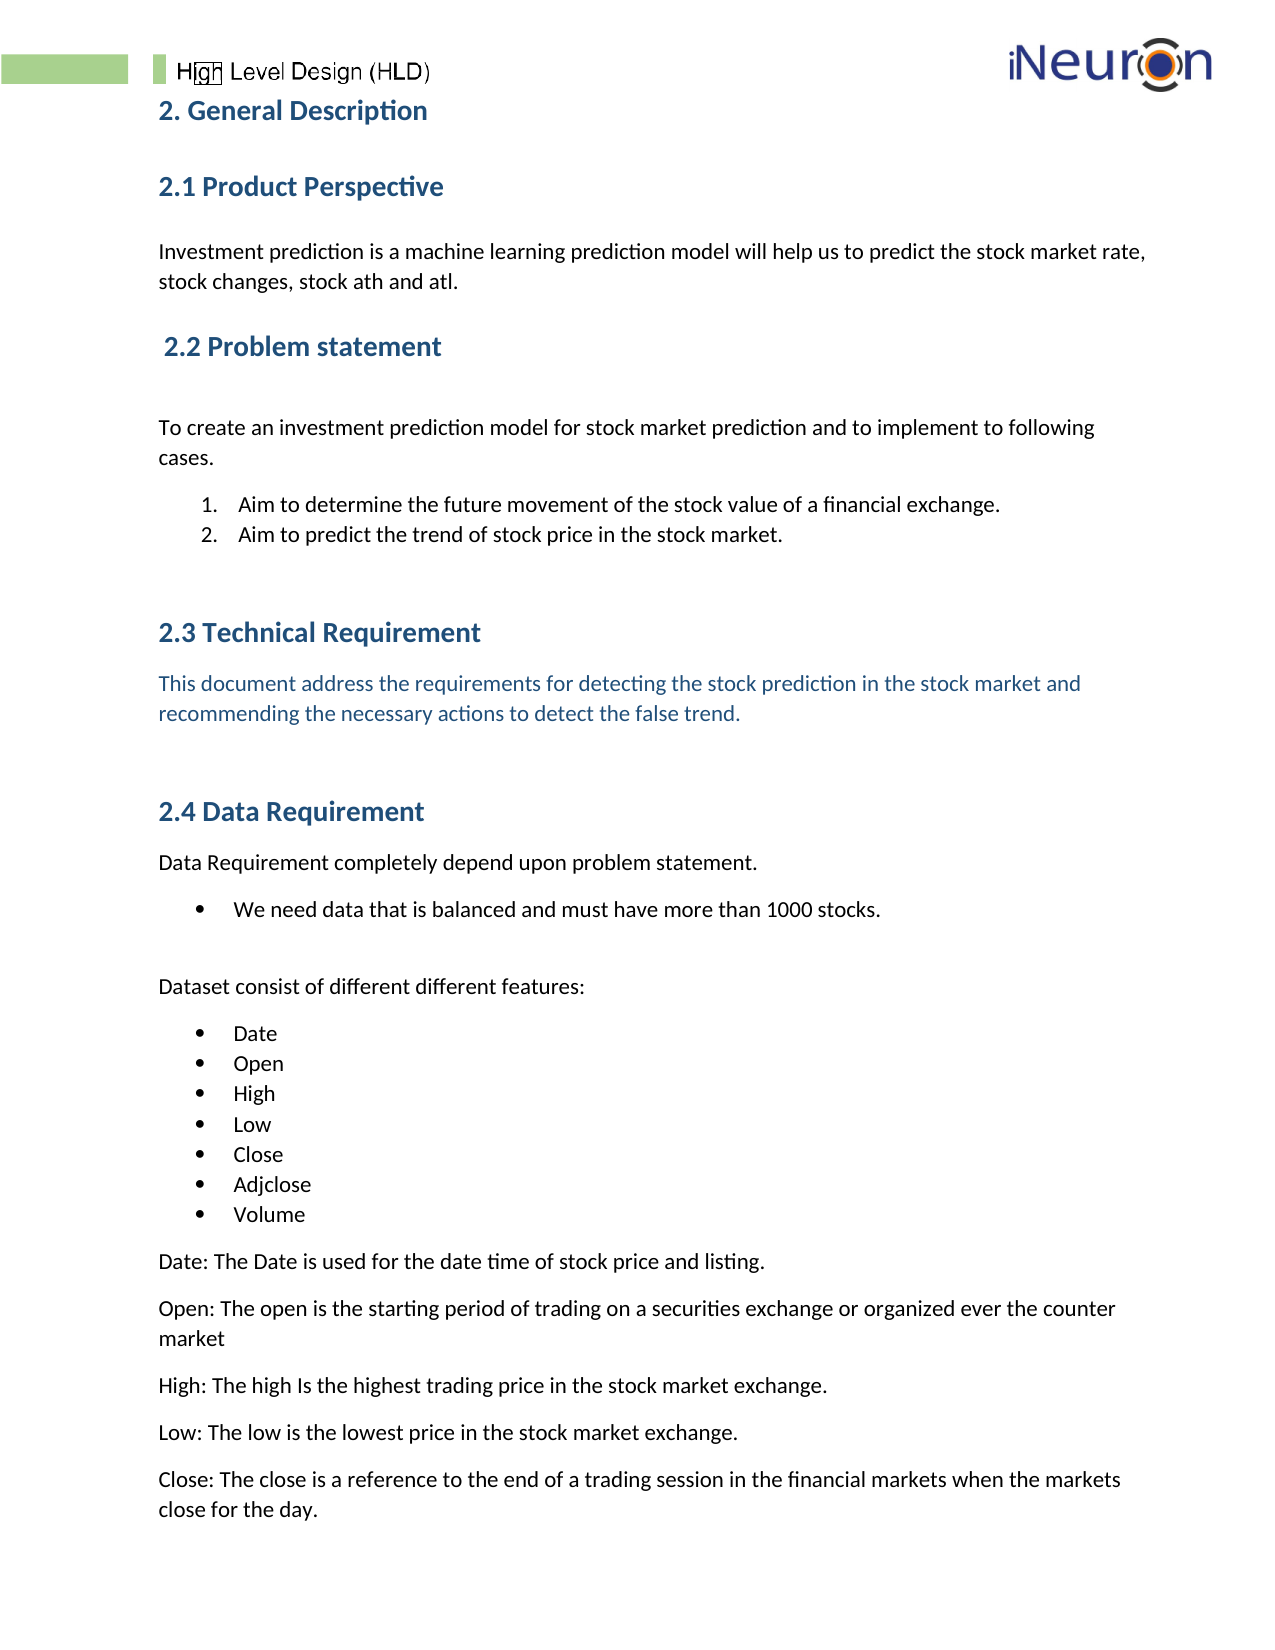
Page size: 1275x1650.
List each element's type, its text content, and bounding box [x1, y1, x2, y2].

list Open [196, 1049, 1152, 1077]
list Date [196, 1019, 1152, 1047]
text Open: The open is the starting period of trading on a securities exchange or organized ever the counter market [158, 1294, 1152, 1352]
text High: The high Is the highest trading price in the stock market exchange. [158, 1371, 1152, 1399]
text This document address the requirements for detecting the stock prediction in the stock market and recommending the necessary actions to detect the false trend. [158, 669, 1152, 727]
text 2.3 Technical Requirement [158, 614, 1152, 650]
text Close: The close is a reference to the end of a trading session in the financial markets when the markets close for the day. [158, 1465, 1152, 1523]
list Adjclose [196, 1170, 1152, 1198]
text 2.4 Data Requirement [158, 793, 1152, 829]
picture [231, 62, 284, 80]
list High [196, 1079, 1152, 1108]
list Volume [196, 1200, 1152, 1228]
text To create an investment prediction model for stock market prediction and to implement to following cases. [158, 413, 1152, 471]
picture [195, 63, 221, 84]
list Low [196, 1110, 1152, 1138]
text Low: The low is the lowest price in the stock market exchange. [158, 1418, 1152, 1446]
picture [394, 62, 429, 84]
list Close [196, 1140, 1152, 1168]
list Aim to predict the trend of stock price in the stock market. [201, 520, 1152, 548]
text 2.2 Problem statement [158, 328, 1152, 363]
text Investment prediction is a machine learning prediction model will help us to predict the stock market rate, stock changes, stock ath and atl. [158, 237, 1152, 295]
text Date: The Date is used for the date time of stock price and listing. [158, 1247, 1152, 1275]
picture [292, 62, 361, 84]
text 2.1 Product Perspective [158, 168, 1152, 204]
text Data Requirement completely depend upon problem statement. [158, 848, 1152, 876]
picture [370, 62, 391, 84]
list Aim to determine the future movement of the stock value of a financial exchange. [201, 490, 1152, 518]
text 2. General Description [158, 92, 1152, 127]
picture [1009, 38, 1212, 92]
list We need data that is balanced and must have more than 1000 stocks. [196, 895, 1152, 923]
text Dataset consist of different different features: [158, 972, 1152, 1000]
